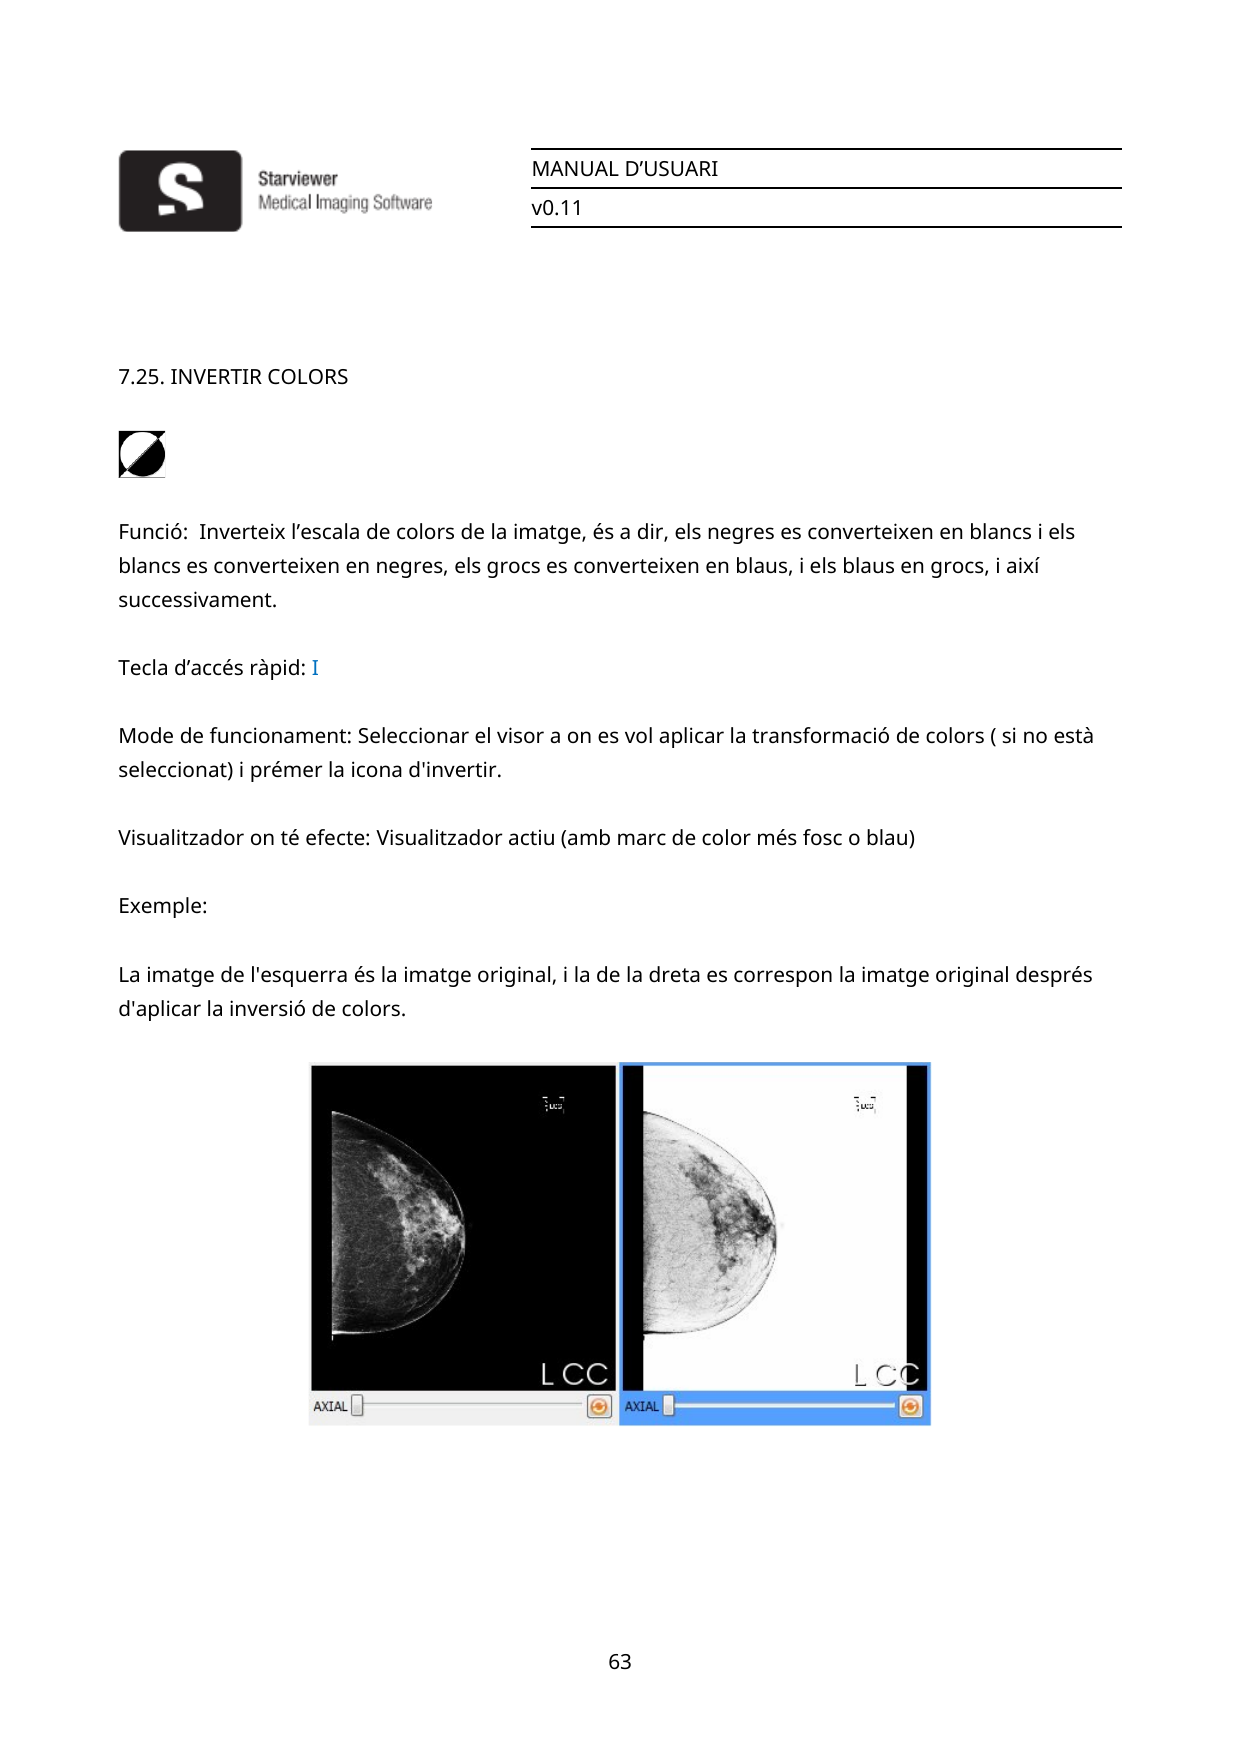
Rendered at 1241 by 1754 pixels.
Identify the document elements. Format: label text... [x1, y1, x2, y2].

picture [118, 430, 166, 478]
subtitle Invertir colors [118, 362, 1122, 391]
text Mode de funcionament: Seleccionar el visor a on es vol aplicar la transformació de colors ( si no està seleccionat) i prémer la icona d'invertir. [118, 721, 1122, 784]
text La imatge de l'esquerra és la imatge original, i la de la dreta es correspon la imatge original després d'aplicar la inversió de colors. [118, 960, 1122, 1022]
text Visualitzador on té efecte: Visualitzador actiu (amb marc de color més fosc o blau) [118, 823, 1122, 852]
text Exemple: [118, 892, 1122, 920]
picture [308, 1062, 932, 1428]
text Tecla d’accés ràpid: I [118, 653, 1122, 682]
text Funció: Inverteix l’escala de colors de la imatge, és a dir, els negres es converteixen en blancs i els blancs es converteixen en negres, els grocs es converteixen en blaus, i els blaus en grocs, i així successivament. [118, 517, 1122, 613]
